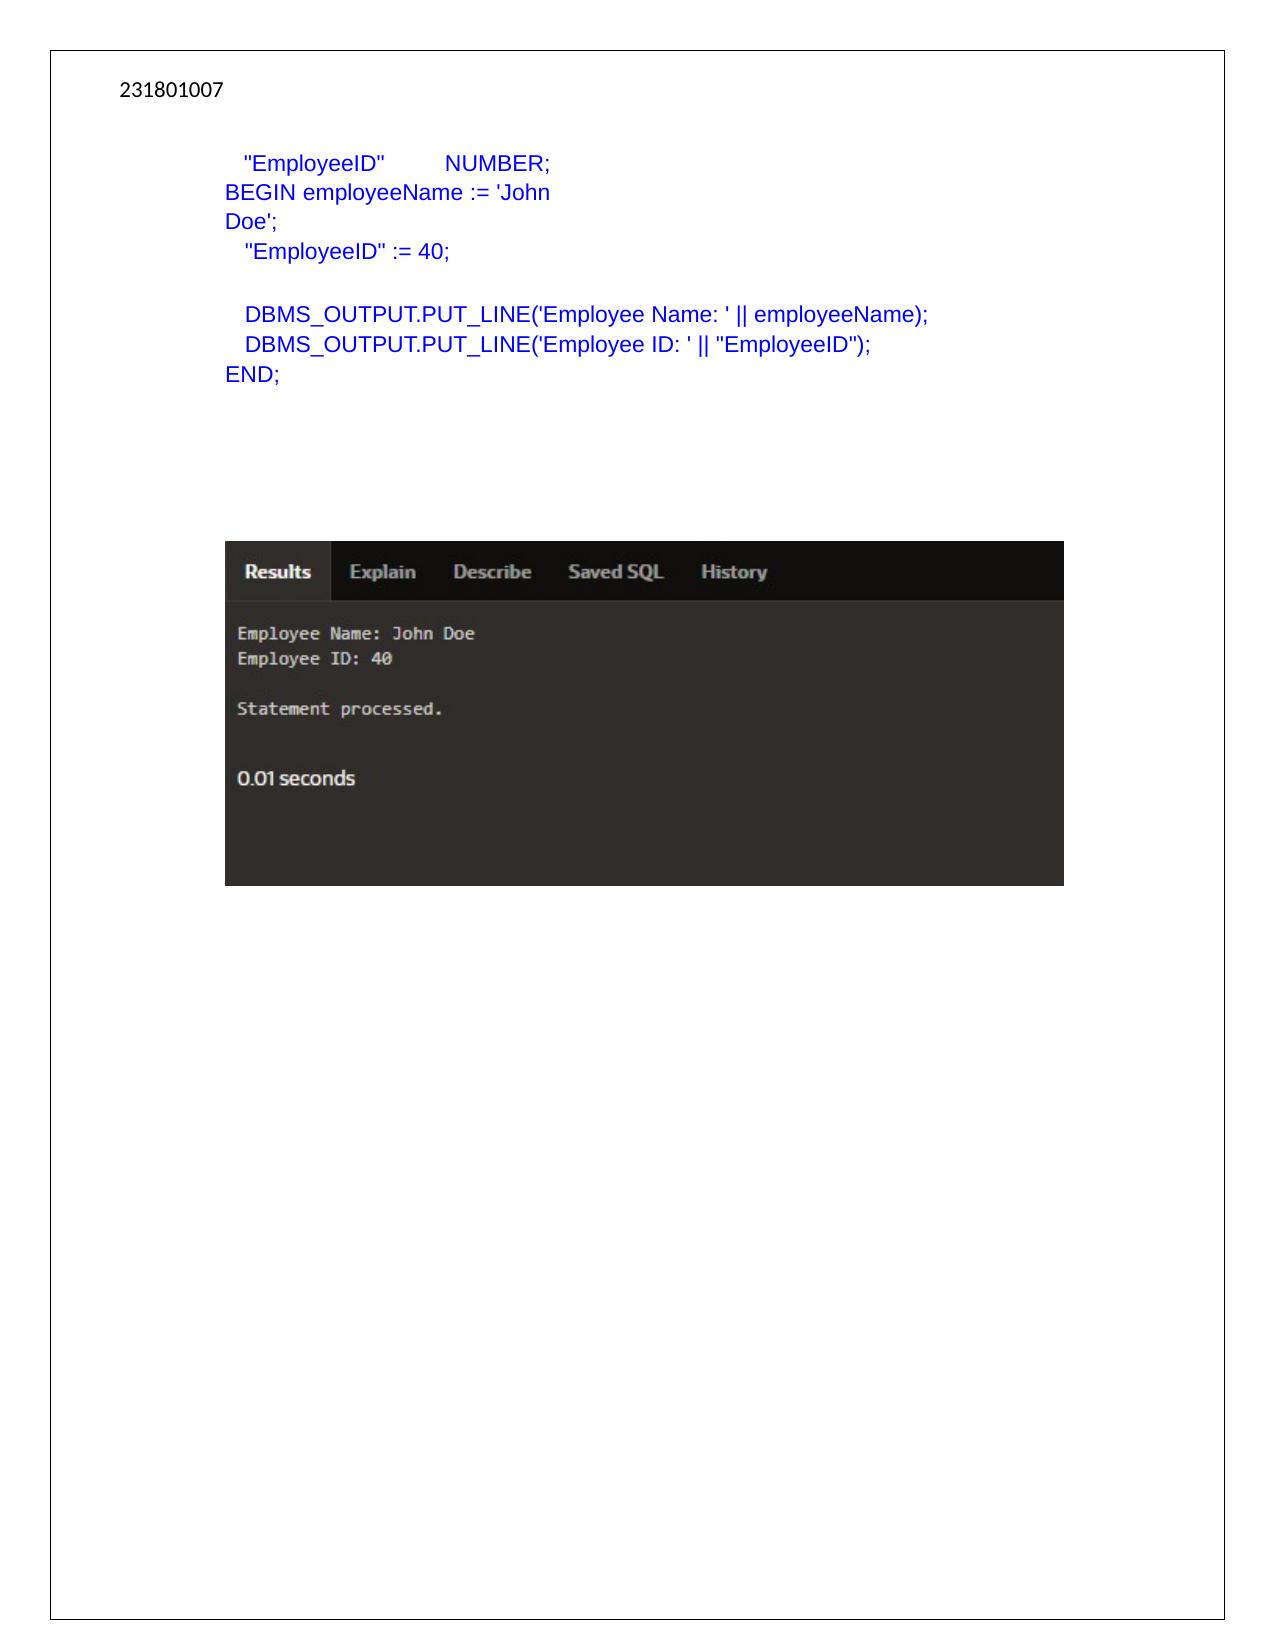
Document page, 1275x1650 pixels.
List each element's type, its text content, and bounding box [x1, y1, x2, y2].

picture [225, 541, 1064, 886]
text END; [224, 361, 1139, 387]
text DBMS_OUTPUT.PUT_LINE('Employee ID: ' || "EmployeeID"); [244, 331, 1139, 357]
text "EmployeeID" NUMBER; BEGIN employeeName := 'John Doe'; [224, 150, 550, 234]
text DBMS_OUTPUT.PUT_LINE('Employee Name: ' || employeeName); [244, 301, 1139, 327]
text "EmployeeID" := 40; [244, 238, 1139, 264]
